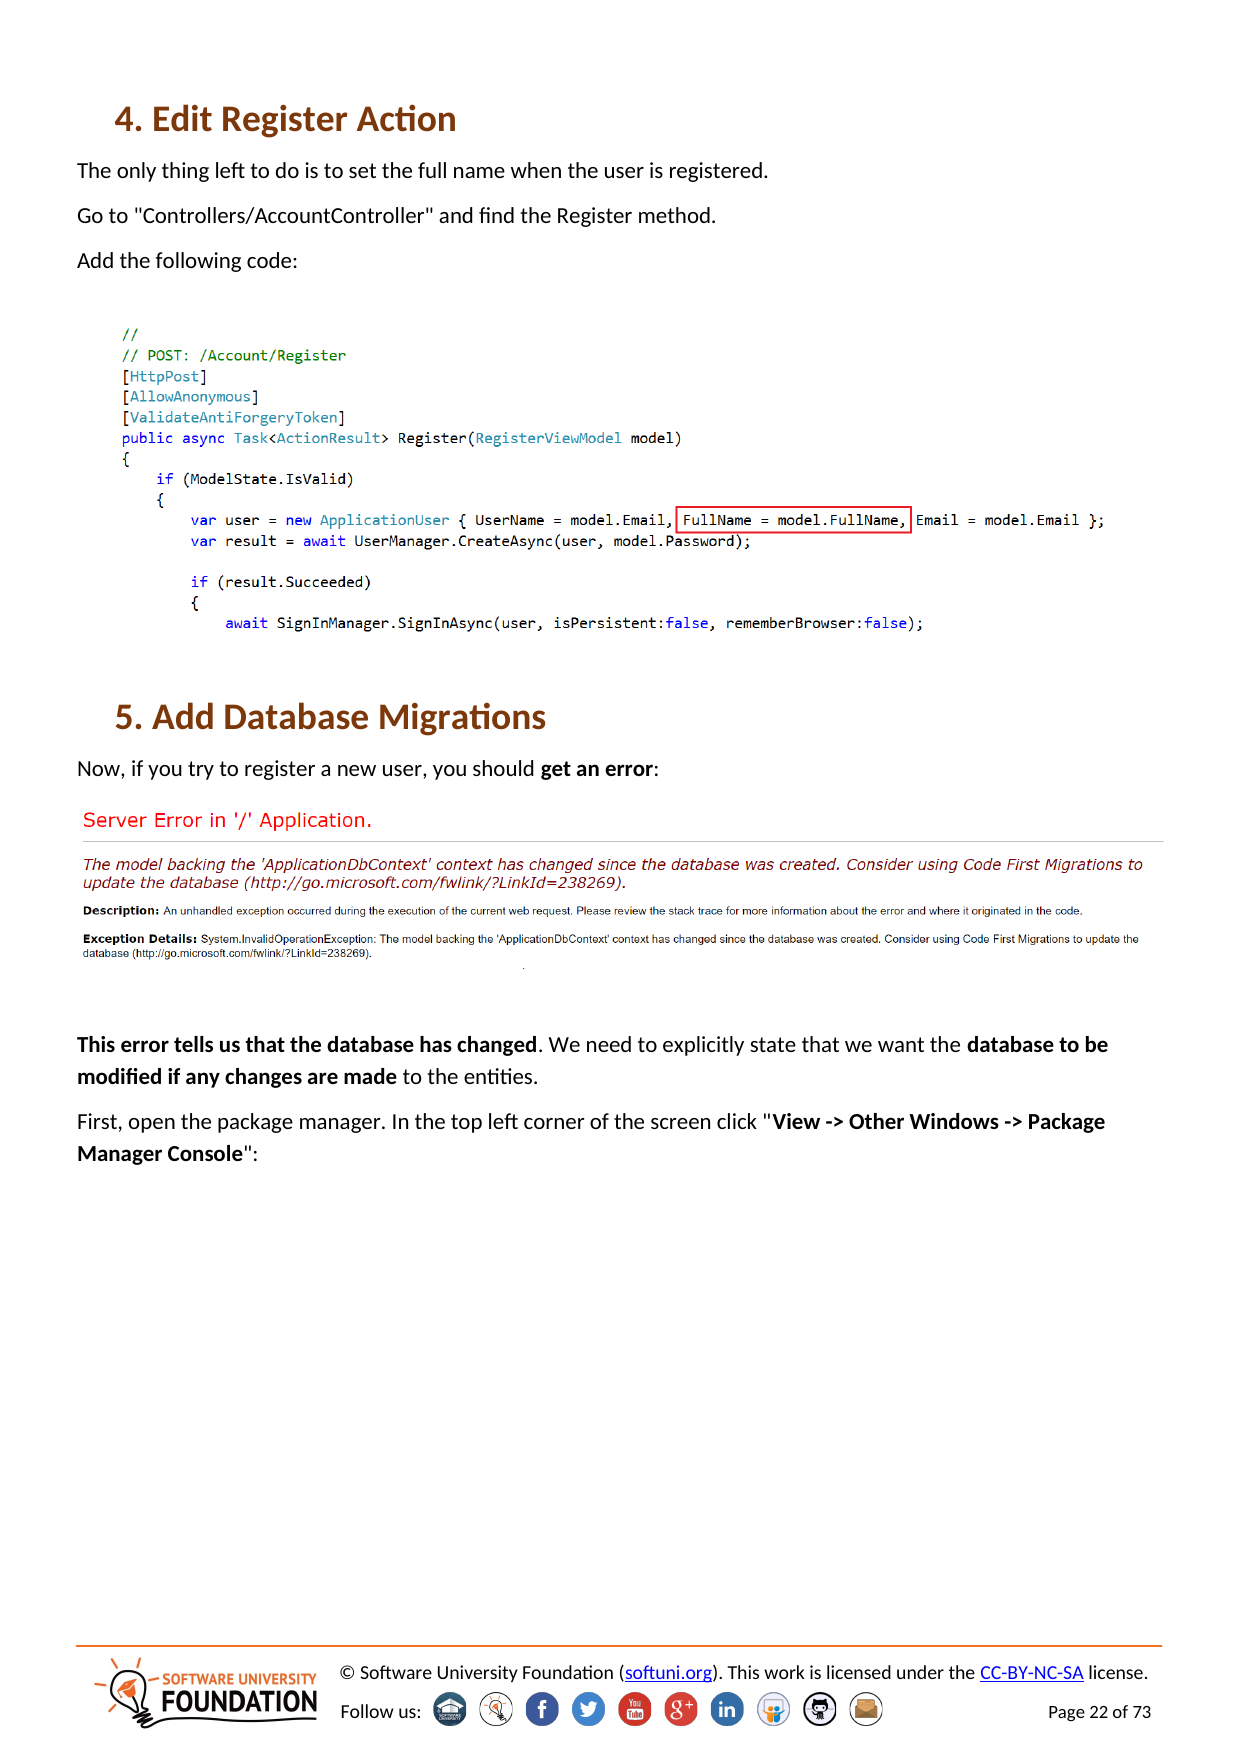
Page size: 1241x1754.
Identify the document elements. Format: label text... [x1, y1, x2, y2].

picture [525, 1692, 559, 1726]
picture [433, 1692, 467, 1726]
picture [76, 798, 1164, 969]
subtitle Edit Register Action [114, 95, 1163, 141]
text Add the following code: [77, 246, 1163, 274]
text Now, if you try to register a new user, you should get an error: [77, 754, 1163, 782]
picture [849, 1692, 883, 1726]
picture [710, 1692, 744, 1726]
picture [572, 1692, 605, 1726]
picture [803, 1692, 837, 1726]
text The only thing left to do is to set the full name when the user is registered. [77, 156, 1163, 184]
subtitle Add Database Migrations [114, 693, 1163, 739]
picture [757, 1692, 790, 1726]
picture [93, 1656, 317, 1729]
picture [664, 1692, 698, 1726]
picture [76, 290, 1164, 668]
text This error tells us that the database has changed. We need to explicitly state that we want the database to be modified if any changes are made to the entities. [77, 1030, 1163, 1090]
picture [618, 1692, 652, 1726]
text Go to "Controllers/AccountController" and find the Register method. [77, 201, 1163, 229]
text First, open the package manager. In the top left corner of the screen click "View -> Other Windows -> Package Manager Console": [77, 1107, 1163, 1167]
picture [479, 1692, 513, 1726]
